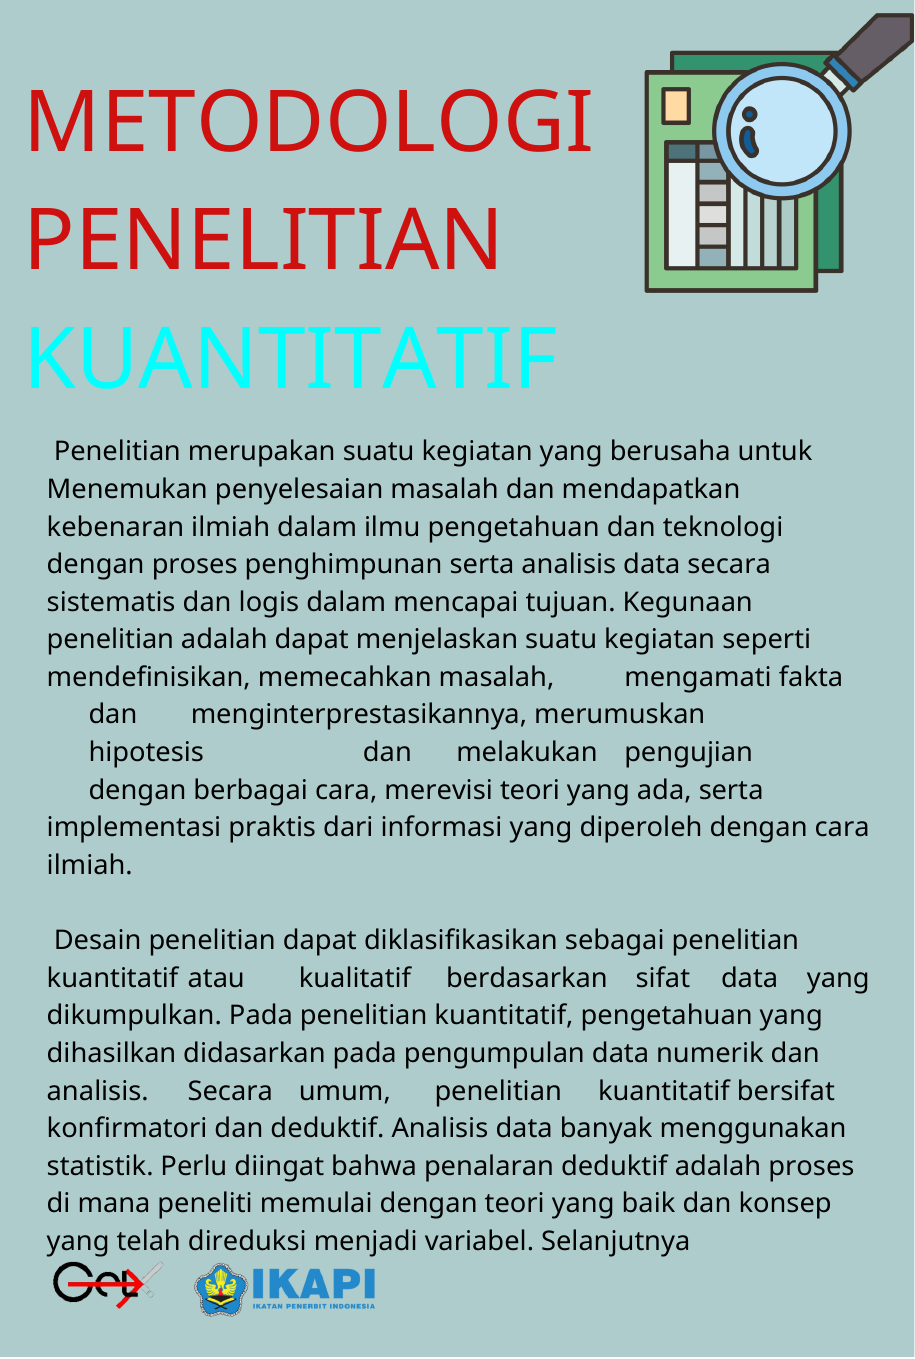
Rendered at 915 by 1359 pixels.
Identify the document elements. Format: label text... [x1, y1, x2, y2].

picture [0, 0, 915, 1357]
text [46, 921, 873, 1258]
text Penelitian merupakan suatu kegiatan yang berusaha untuk Menemukan penyelesaian masalah dan mendapatkan kebenaran ilmiah dalam ilmu pengetahuan dan teknologi dengan proses penghimpunan serta analisis data secara sistematis dan logis dalam mencapai tujuan. Kegunaan penelitian adalah dapat menjelaskan suatu kegiatan seperti mendefinisikan, memecahkan masalah, mengamati fakta dan menginterprestasikannya, merumuskan hipotesis dan melakukan pengujian dengan berbagai cara, merevisi teori yang ada, serta implementasi praktis dari informasi yang diperoleh dengan cara ilmiah. [46, 432, 873, 882]
text METODOLOGI PENELITIAN KUANTITATIF [23, 60, 618, 413]
